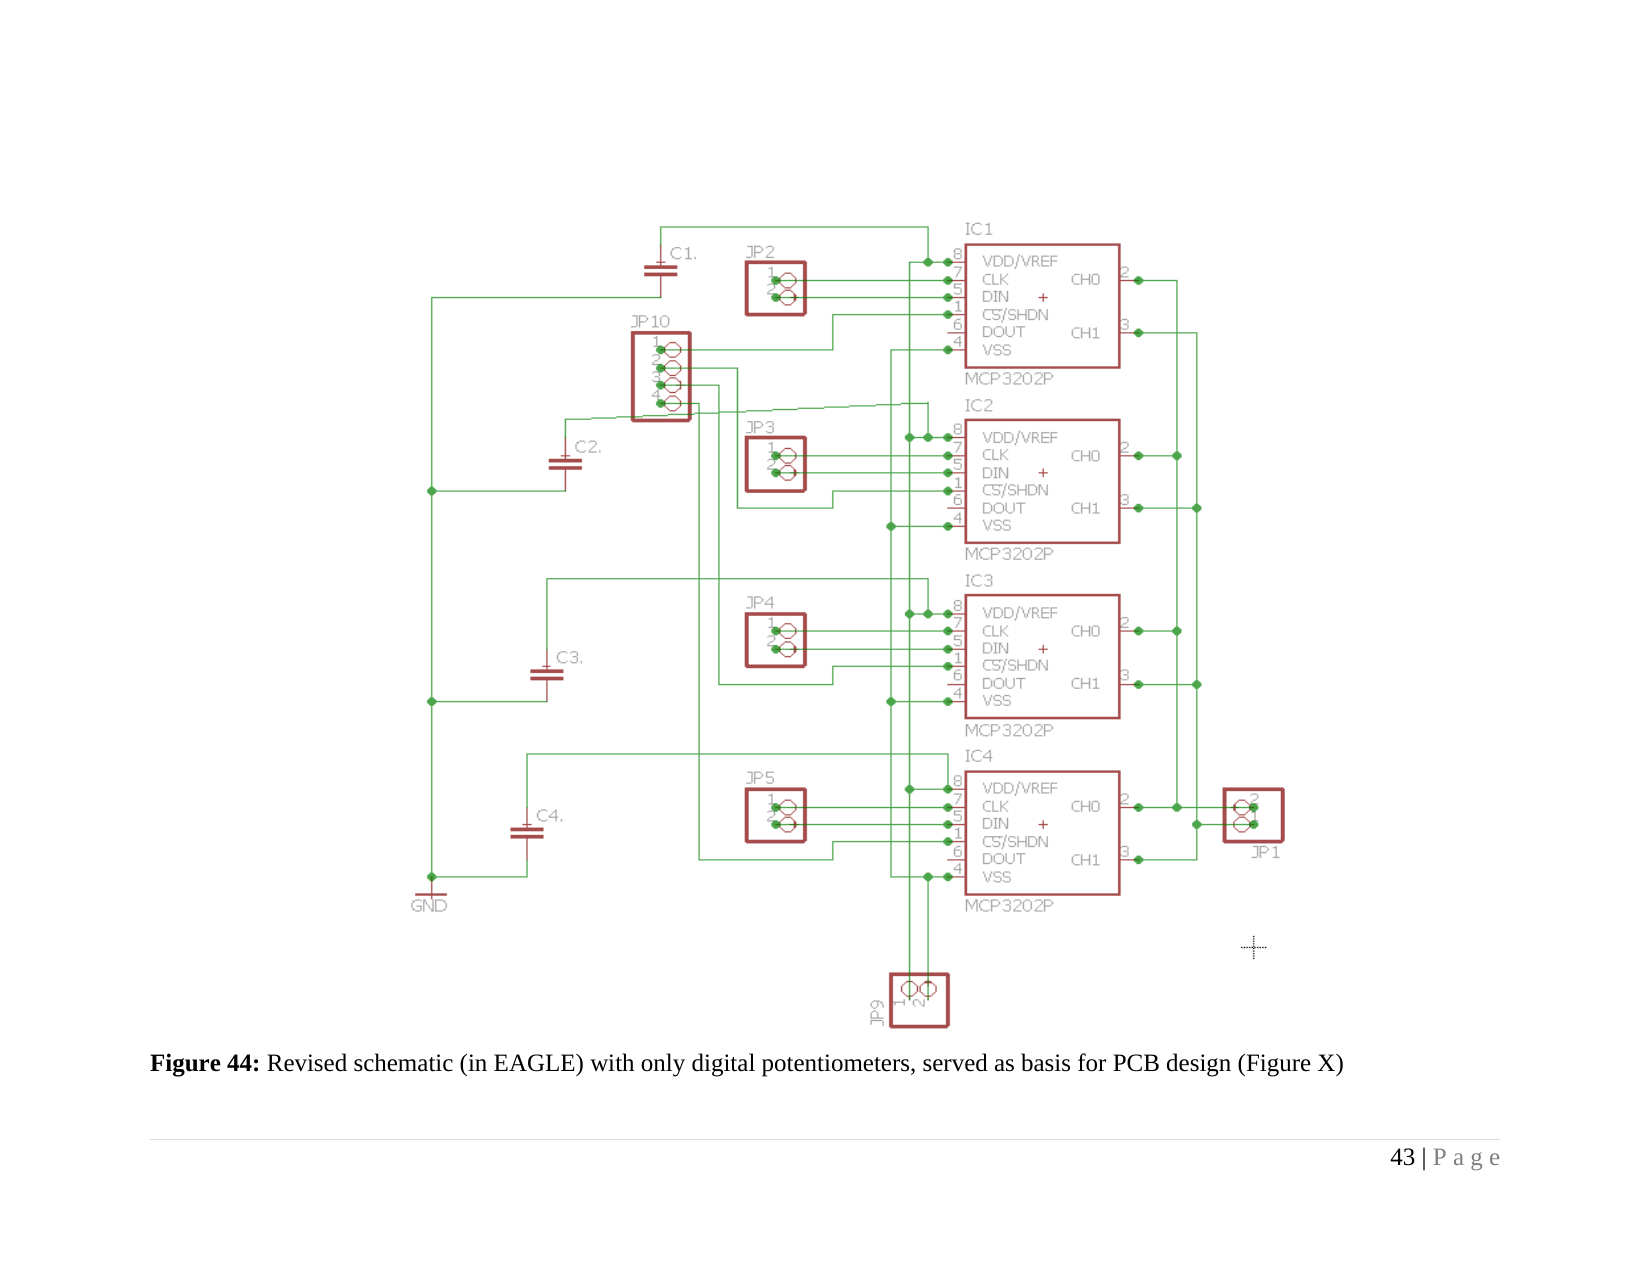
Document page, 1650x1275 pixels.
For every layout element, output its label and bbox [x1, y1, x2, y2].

picture [324, 207, 1326, 1048]
